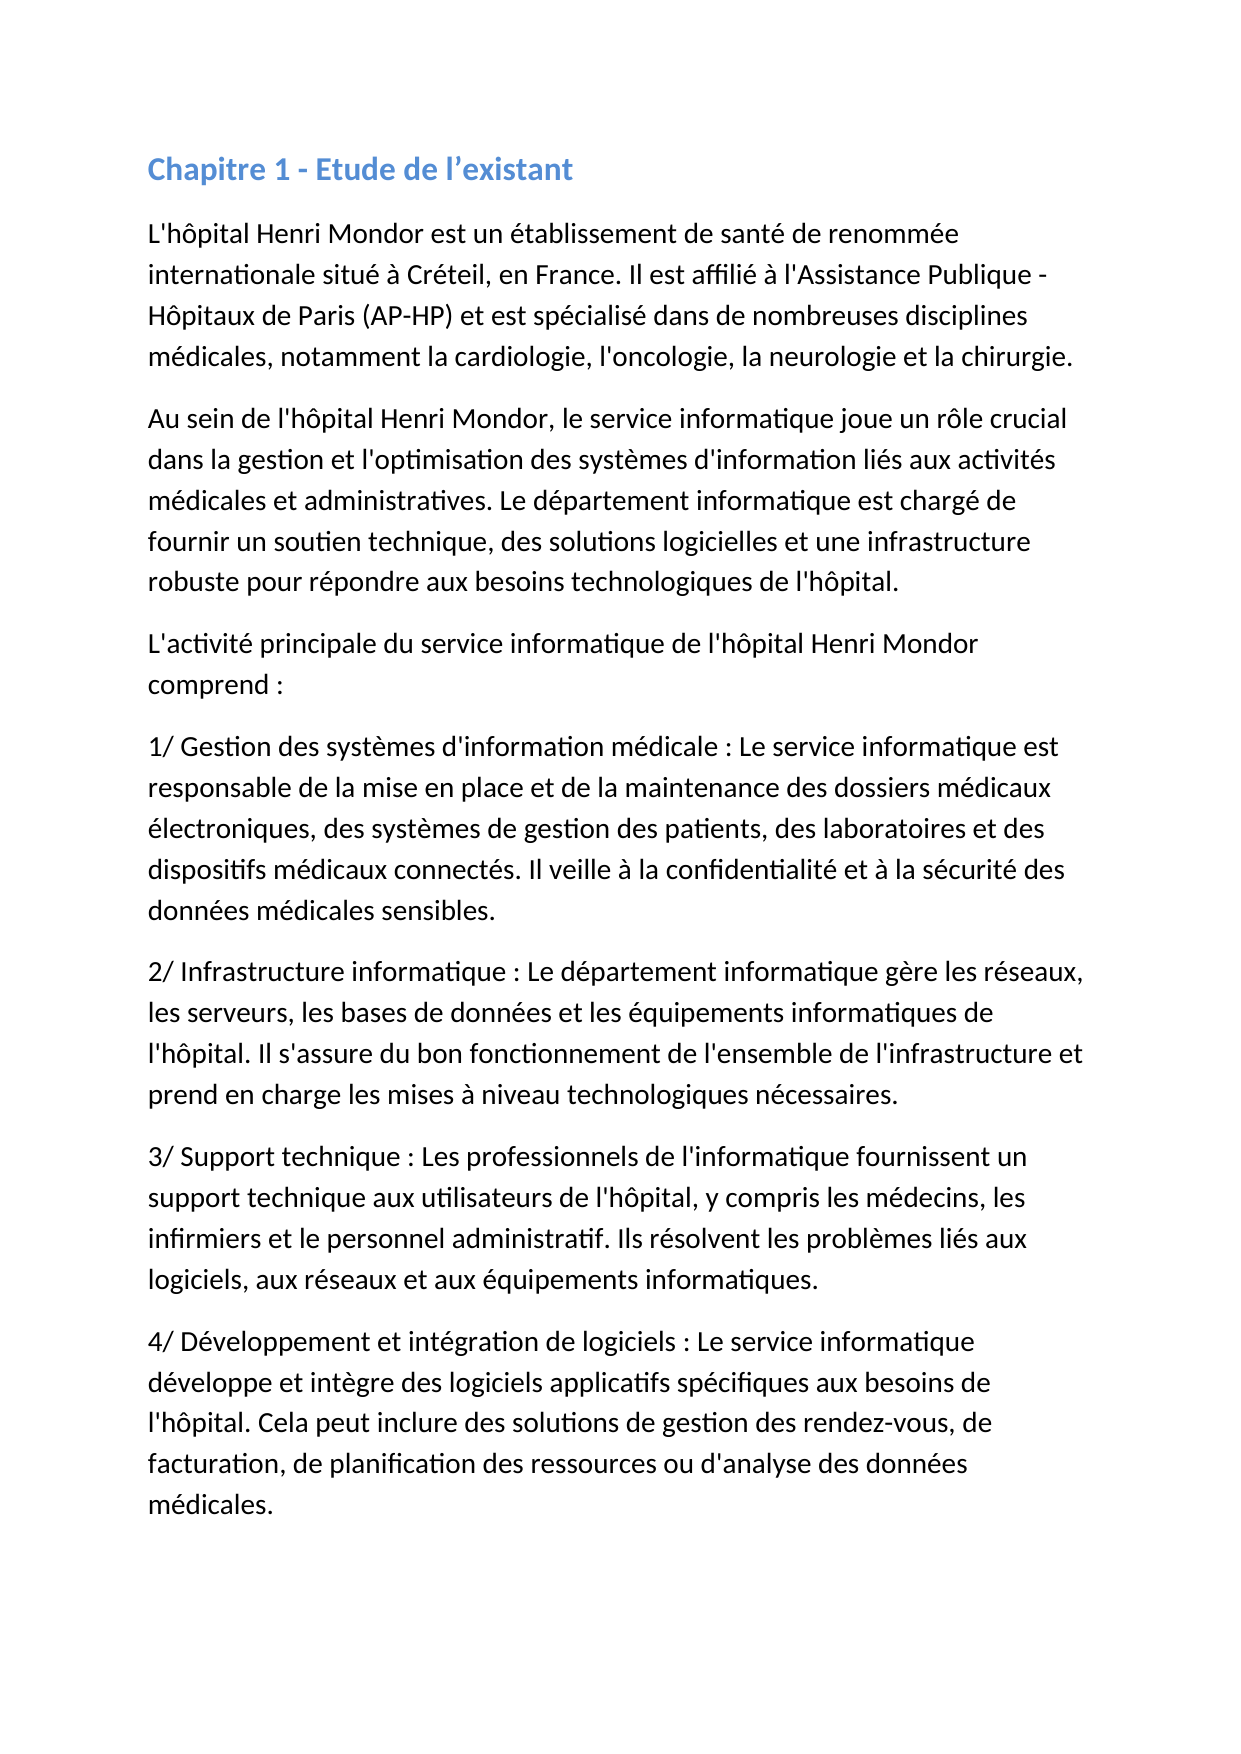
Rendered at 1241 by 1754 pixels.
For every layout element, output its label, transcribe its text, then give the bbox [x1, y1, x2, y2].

text L'hôpital Henri Mondor est un établissement de santé de renommée internationale situé à Créteil, en France. Il est affilié à l'Assistance Publique - Hôpitaux de Paris (AP-HP) et est spécialisé dans de nombreuses disciplines médicales, notamment la cardiologie, l'oncologie, la neurologie et la chirurgie. [148, 215, 1093, 374]
text 3/ Support technique : Les professionnels de l'informatique fournissent un support technique aux utilisateurs de l'hôpital, y compris les médecins, les infirmiers et le personnel administratif. Ils résolvent les problèmes liés aux logiciels, aux réseaux et aux équipements informatiques. [148, 1138, 1093, 1297]
text Au sein de l'hôpital Henri Mondor, le service informatique joue un rôle crucial dans la gestion et l'optimisation des systèmes d'information liés aux activités médicales et administratives. Le département informatique est chargé de fournir un soutien technique, des solutions logicielles et une infrastructure robuste pour répondre aux besoins technologiques de l'hôpital. [148, 400, 1093, 599]
text L'activité principale du service informatique de l'hôpital Henri Mondor comprend : [148, 625, 1093, 702]
text Chapitre 1 - Etude de l’existant [148, 148, 1093, 188]
text 4/ Développement et intégration de logiciels : Le service informatique développe et intègre des logiciels applicatifs spécifiques aux besoins de l'hôpital. Cela peut inclure des solutions de gestion des rendez-vous, de facturation, de planification des ressources ou d'analyse des données médicales. [148, 1323, 1093, 1522]
text 2/ Infrastructure informatique : Le département informatique gère les réseaux, les serveurs, les bases de données et les équipements informatiques de l'hôpital. Il s'assure du bon fonctionnement de l'ensemble de l'infrastructure et prend en charge les mises à niveau technologiques nécessaires. [148, 953, 1093, 1112]
text 1/ Gestion des systèmes d'information médicale : Le service informatique est responsable de la mise en place et de la maintenance des dossiers médicaux électroniques, des systèmes de gestion des patients, des laboratoires et des dispositifs médicaux connectés. Il veille à la confidentialité et à la sécurité des données médicales sensibles. [148, 728, 1093, 927]
